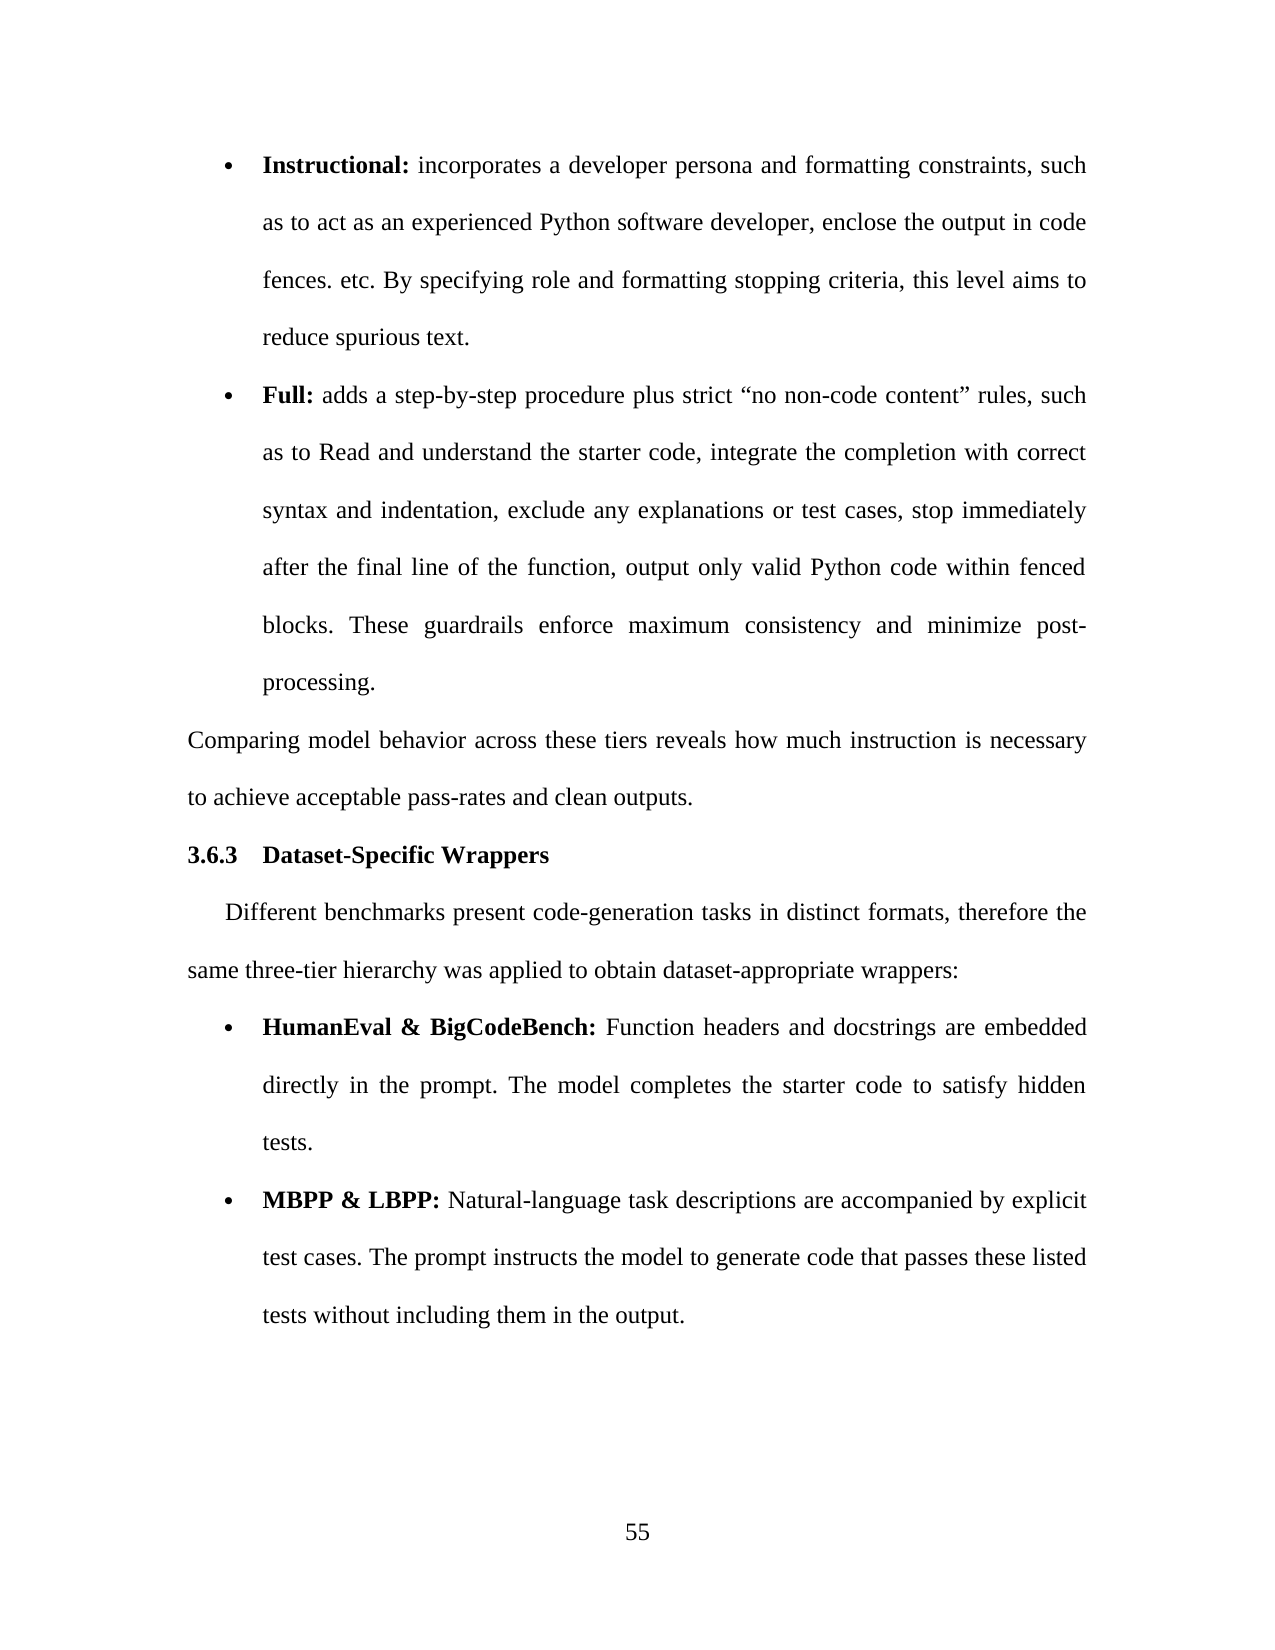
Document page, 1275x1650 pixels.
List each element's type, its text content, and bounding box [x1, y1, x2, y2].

list Instructional: incorporates a developer persona and formatting constraints, such as to act as an experienced Python software developer, enclose the output in code fences. etc. By specifying role and formatting stopping criteria, this level aims to reduce spurious text. [225, 150, 1087, 351]
text Different benchmarks present code-generation tasks in distinct formats, therefore the same three-tier hierarchy was applied to obtain dataset-appropriate wrappers: [187, 897, 1087, 984]
list Full: adds a step-by-step procedure plus strict “no non-code content” rules, such as to Read and understand the starter code, integrate the completion with correct syntax and indentation, exclude any explanations or test cases, stop immediately after the final line of the function, output only valid Python code within fenced blocks. These guardrails enforce maximum consistency and minimize post-processing. [225, 380, 1087, 696]
list HumanEval & BigCodeBench: Function headers and docstrings are embedded directly in the prompt. The model completes the starter code to satisfy hidden tests. [225, 1012, 1087, 1156]
text Comparing model behavior across these tiers reveals how much instruction is necessary to achieve acceptable pass-rates and clean outputs. [187, 725, 1087, 811]
list MBPP & LBPP: Natural-language task descriptions are accompanied by explicit test cases. The prompt instructs the model to generate code that passes these listed tests without including them in the output. [225, 1185, 1087, 1329]
subtitle 3.6.3 Dataset-Specific Wrappers [187, 840, 1087, 869]
